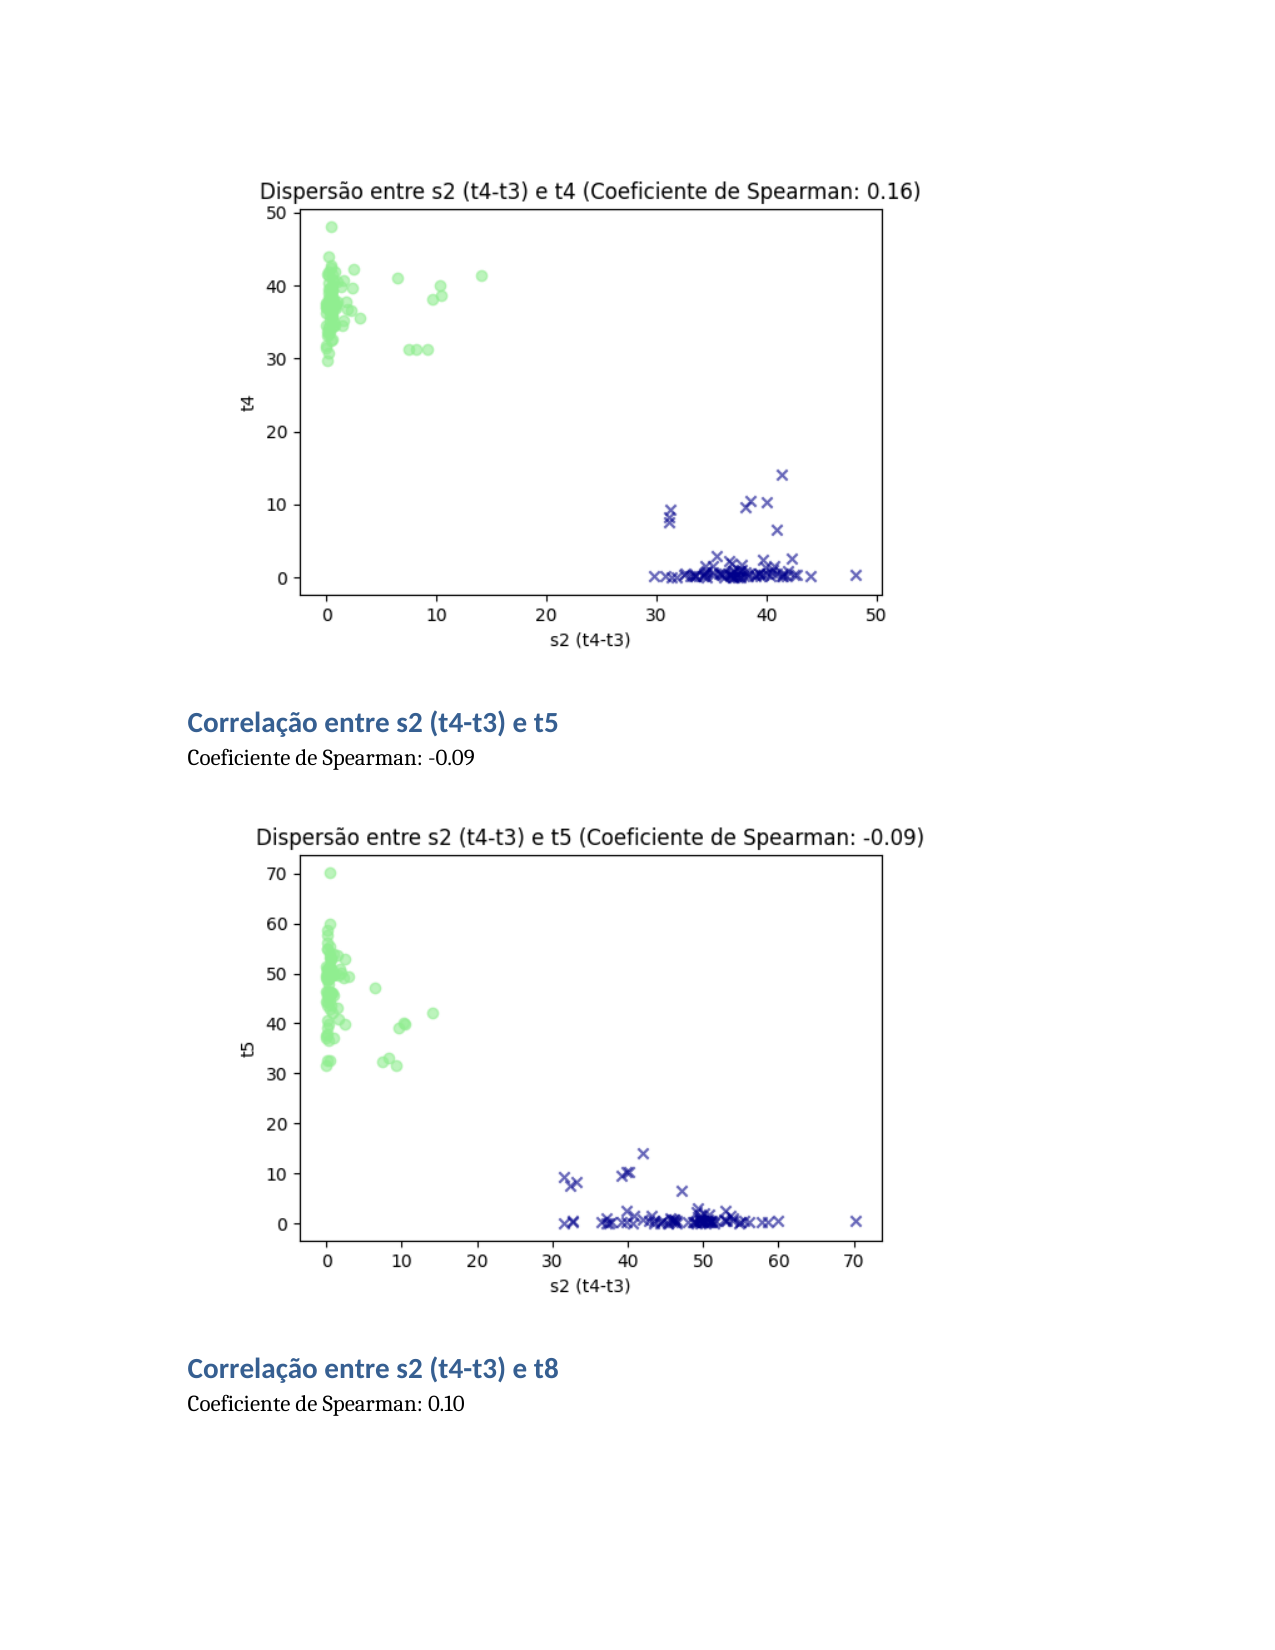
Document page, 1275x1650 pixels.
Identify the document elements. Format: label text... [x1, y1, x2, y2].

text Coeficiente de Spearman: -0.09 [187, 745, 1087, 771]
picture [206, 795, 957, 1296]
subtitle Correlação entre s2 (t4-t3) e t5 [187, 704, 1087, 739]
subtitle Correlação entre s2 (t4-t3) e t8 [187, 1350, 1087, 1385]
text Coeficiente de Spearman: 0.10 [187, 1391, 1087, 1417]
picture [206, 150, 957, 650]
